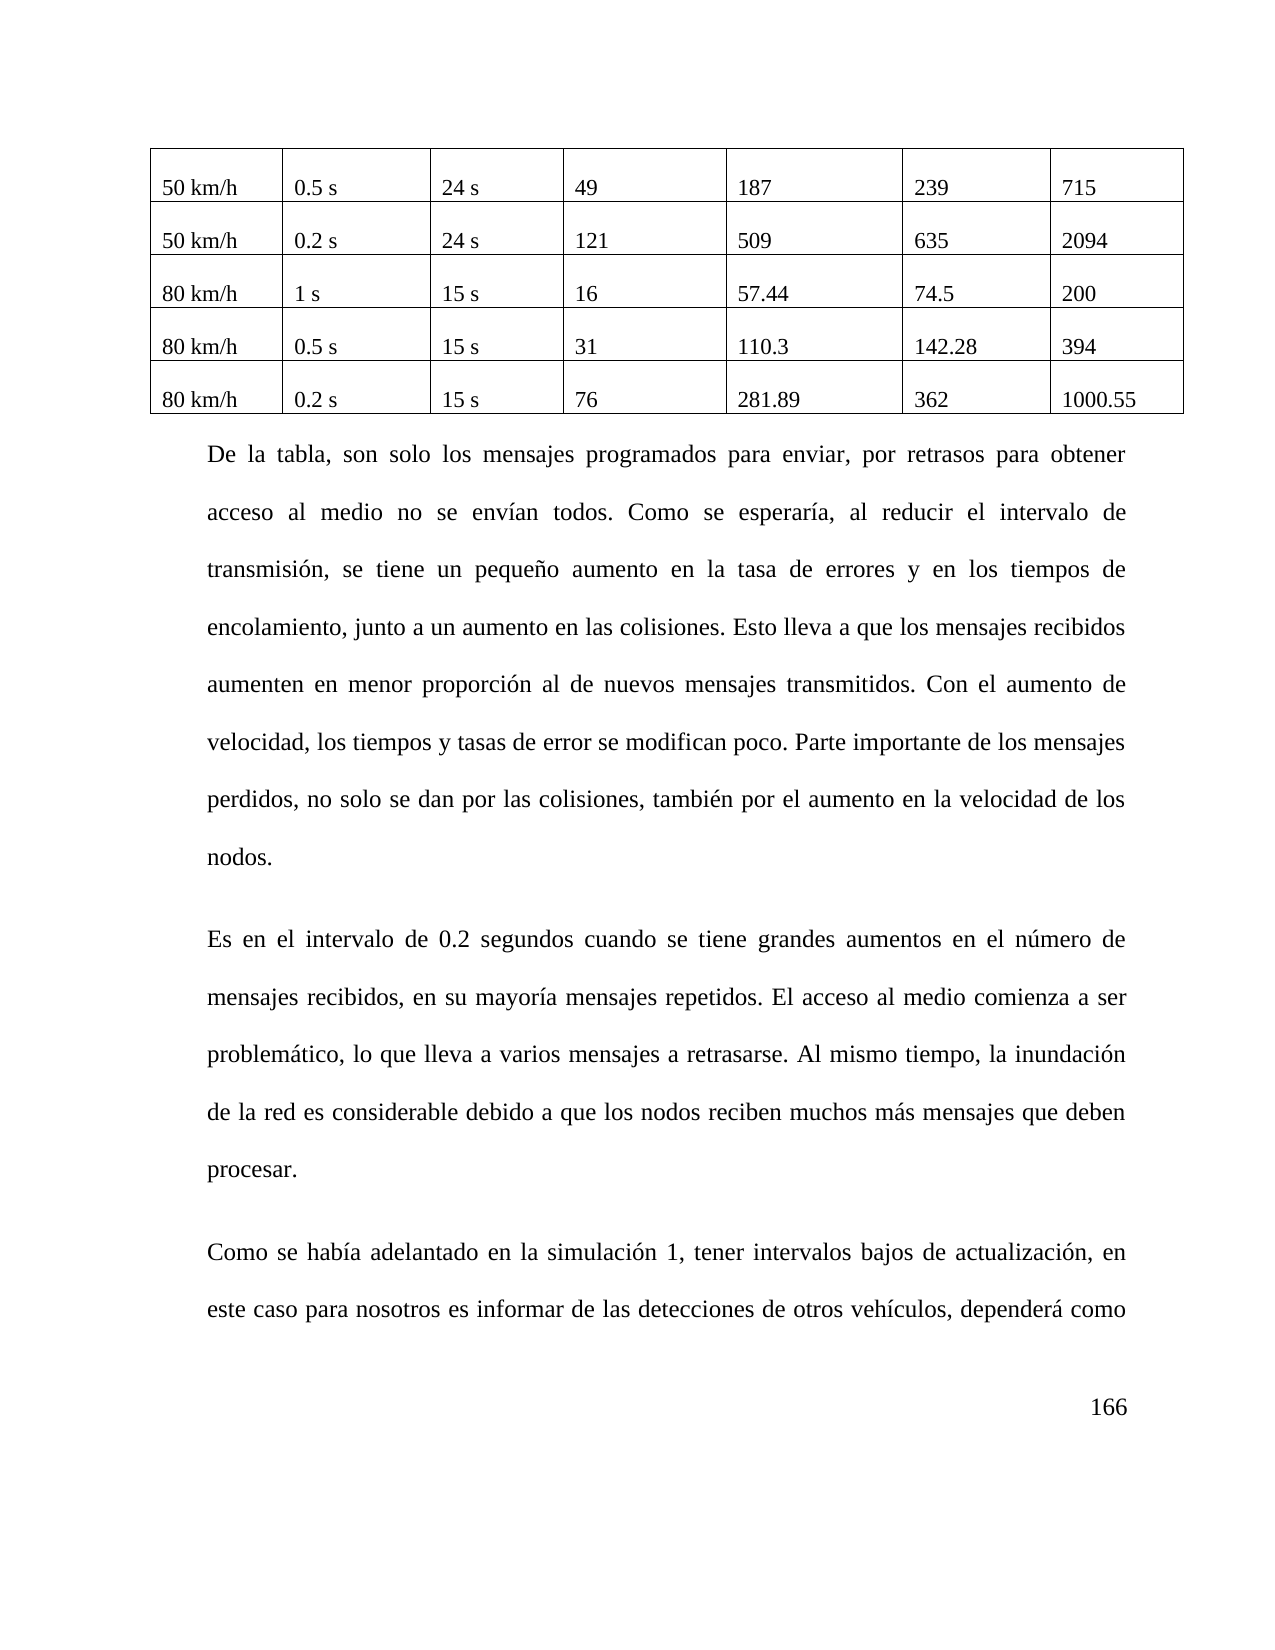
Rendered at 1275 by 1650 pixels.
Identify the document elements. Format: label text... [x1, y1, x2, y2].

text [207, 1237, 1127, 1323]
table_cell 16 [564, 255, 726, 307]
table_cell 362 [903, 361, 1050, 413]
text De la tabla, son solo los mensajes programados para enviar, por retrasos para obtener acceso al medio no se envían todos. Como se esperaría, al reducir el intervalo de transmisión, se tiene un pequeño aumento en la tasa de errores y en los tiempos de encolamiento, junto a un aumento en las colisiones. Esto lleva a que los mensajes recibidos aumenten en menor proporción al de nuevos mensajes transmitidos. Con el aumento de velocidad, los tiempos y tasas de error se modifican poco. Parte importante de los mensajes perdidos, no solo se dan por las colisiones, también por el aumento en la velocidad de los nodos. [207, 439, 1127, 871]
table_cell 121 [564, 202, 726, 254]
table_cell 187 [727, 149, 902, 201]
table_cell 76 [564, 361, 726, 413]
table_cell 394 [1051, 308, 1183, 360]
table_cell 15 s [431, 361, 563, 413]
table_cell 715 [1051, 149, 1183, 201]
table_cell 24 s [431, 202, 563, 254]
table_cell 110.3 [727, 308, 902, 360]
table_cell 15 s [431, 308, 563, 360]
table_cell 281.89 [727, 361, 902, 413]
table_cell 509 [727, 202, 902, 254]
table_cell 1 s [283, 255, 430, 307]
table_cell 80 km/h [151, 361, 282, 413]
text Es en el intervalo de 0.2 segundos cuando se tiene grandes aumentos en el número de mensajes recibidos, en su mayoría mensajes repetidos. El acceso al medio comienza a ser problemático, lo que lleva a varios mensajes a retrasarse. Al mismo tiempo, la inundación de la red es considerable debido a que los nodos reciben muchos más mensajes que deben procesar. [207, 924, 1127, 1183]
table_cell 57.44 [727, 255, 902, 307]
table_cell 49 [564, 149, 726, 201]
table_cell 50 km/h [151, 202, 282, 254]
table_cell 24 s [431, 149, 563, 201]
table_cell 142.28 [903, 308, 1050, 360]
table_cell 0.2 s [283, 202, 430, 254]
table_cell 2094 [1051, 202, 1183, 254]
table_cell 74.5 [903, 255, 1050, 307]
table_cell 80 km/h [151, 255, 282, 307]
table_cell 635 [903, 202, 1050, 254]
table_cell 1000.55 [1051, 361, 1183, 413]
table_cell 50 km/h [151, 149, 282, 201]
table_cell 0.2 s [283, 361, 430, 413]
table_cell 0.5 s [283, 308, 430, 360]
table_cell 239 [903, 149, 1050, 201]
table_cell 200 [1051, 255, 1183, 307]
table_cell 31 [564, 308, 726, 360]
table_cell 0.5 s [283, 149, 430, 201]
table_cell 80 km/h [151, 308, 282, 360]
table_cell 15 s [431, 255, 563, 307]
